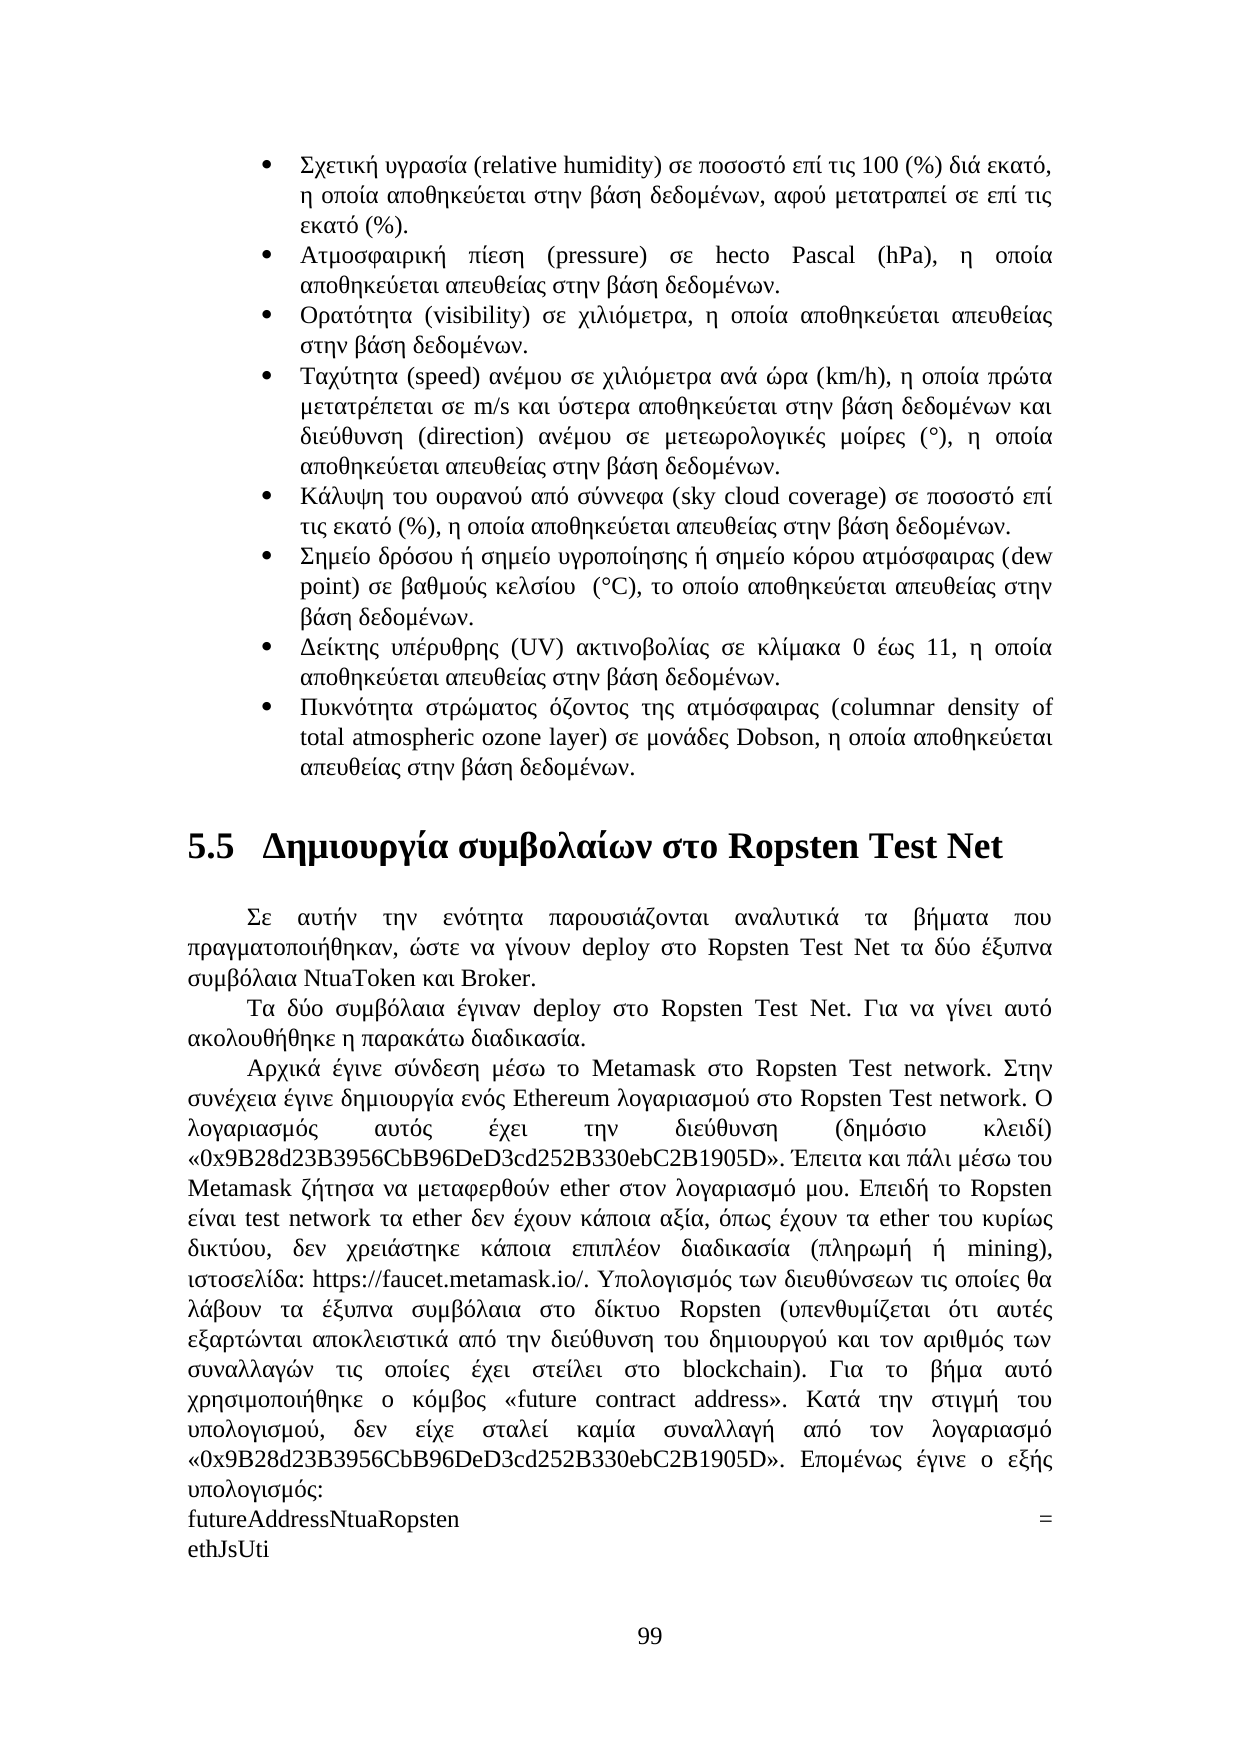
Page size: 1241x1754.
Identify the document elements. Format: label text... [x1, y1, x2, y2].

list Πυκνότητα στρώματος όζοντος της ατμόσφαιρας (columnar density of total atmospheric ozone layer) σε μονάδες Dobson, η οποία αποθηκεύεται απευθείας στην βάση δεδομένων. [262, 692, 1053, 781]
list Κάλυψη του ουρανού από σύννεφα (sky cloud coverage) σε ποσοστό επί τις εκατό (%), η οποία αποθηκεύεται απευθείας στην βάση δεδομένων. [262, 481, 1053, 540]
list Σημείο δρόσου ή σημείο υγροποίησης ή σημείο κόρου ατμόσφαιρας (dew point) σε βαθμούς κελσίου (°C), το οποίο αποθηκεύεται απευθείας στην βάση δεδομένων. [262, 541, 1053, 630]
list Δείκτης υπέρυθρης (UV) ακτινοβολίας σε κλίμακα 0 έως 11, η οποία αποθηκεύεται απευθείας στην βάση δεδομένων. [262, 632, 1053, 691]
text Αρχικά έγινε σύνδεση μέσω το Metamask στο Ropsten Test network. Στην συνέχεια έγινε δημιουργία ενός Ethereum λογαριασμού στο Ropsten Test network. Ο λογαριασμός αυτός έχει την διεύθυνση (δημόσιο κλειδί) «0x9B28d23B3956CbB96DeD3cd252B330ebC2B1905D». Έπειτα και πάλι μέσω του Metamask ζήτησα να μεταφερθούν ether στον λογαριασμό μου. Επειδή το Ropsten είναι test network τα ether δεν έχουν κάποια αξία, όπως έχουν τα ether του κυρίως δικτύου, δεν χρειάστηκε κάποια επιπλέον διαδικασία (πληρωμή ή mining), ιστοσελίδα: https://faucet.metamask.io/. Υπολογισμός των διευθύνσεων τις οποίες θα λάβουν τα έξυπνα συμβόλαια στο δίκτυο Ropsten (υπενθυμίζεται ότι αυτές εξαρτώνται αποκλειστικά από την διεύθυνση του δημιουργού και τον αριθμός των συναλλαγών τις οποίες έχει στείλει στο blockchain). Για το βήμα αυτό χρησιμοποιήθηκε ο κόμβος «future contract address». Κατά την στιγμή του υπολογισμού, δεν είχε σταλεί καμία συναλλαγή από τον λογαριασμό «0x9B28d23B3956CbB96DeD3cd252B330ebC2B1905D». Επομένως έγινε ο εξής υπολογισμός: [187, 1053, 1053, 1503]
list Ορατότητα (visibility) σε χιλιόμετρα, η οποία αποθηκεύεται απευθείας στην βάση δεδομένων. [262, 301, 1053, 359]
list Ατμοσφαιρική πίεση (pressure) σε hecto Pascal (hPa), η οποία αποθηκεύεται απευθείας στην βάση δεδομένων. [262, 240, 1053, 299]
subtitle Δημιουργία συμβολαίων στο Ropsten Test Net [187, 824, 1053, 867]
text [187, 1504, 1053, 1563]
list Σχετική υγρασία (relative humidity) σε ποσοστό επί τις 100 (%) διά εκατό, η οποία αποθηκεύεται στην βάση δεδομένων, αφού μετατραπεί σε επί τις εκατό (%). [262, 150, 1053, 239]
text Σε αυτήν την ενότητα παρουσιάζονται αναλυτικά τα βήματα που πραγματοποιήθηκαν, ώστε να γίνουν deploy στο Ropsten Test Net τα δύο έξυπνα συμβόλαια NtuaToken και Broker. [187, 902, 1053, 991]
list Ταχύτητα (speed) ανέμου σε χιλιόμετρα ανά ώρα (km/h), η οποία πρώτα μετατρέπεται σε m/s και ύστερα αποθηκεύεται στην βάση δεδομένων και διεύθυνση (direction) ανέμου σε μετεωρολογικές μοίρες (°), η οποία αποθηκεύεται απευθείας στην βάση δεδομένων. [262, 361, 1053, 480]
text Τα δύο συμβόλαια έγιναν deploy στο Ropsten Test Net. Για να γίνει αυτό ακολουθήθηκε η παρακάτω διαδικασία. [187, 993, 1053, 1052]
